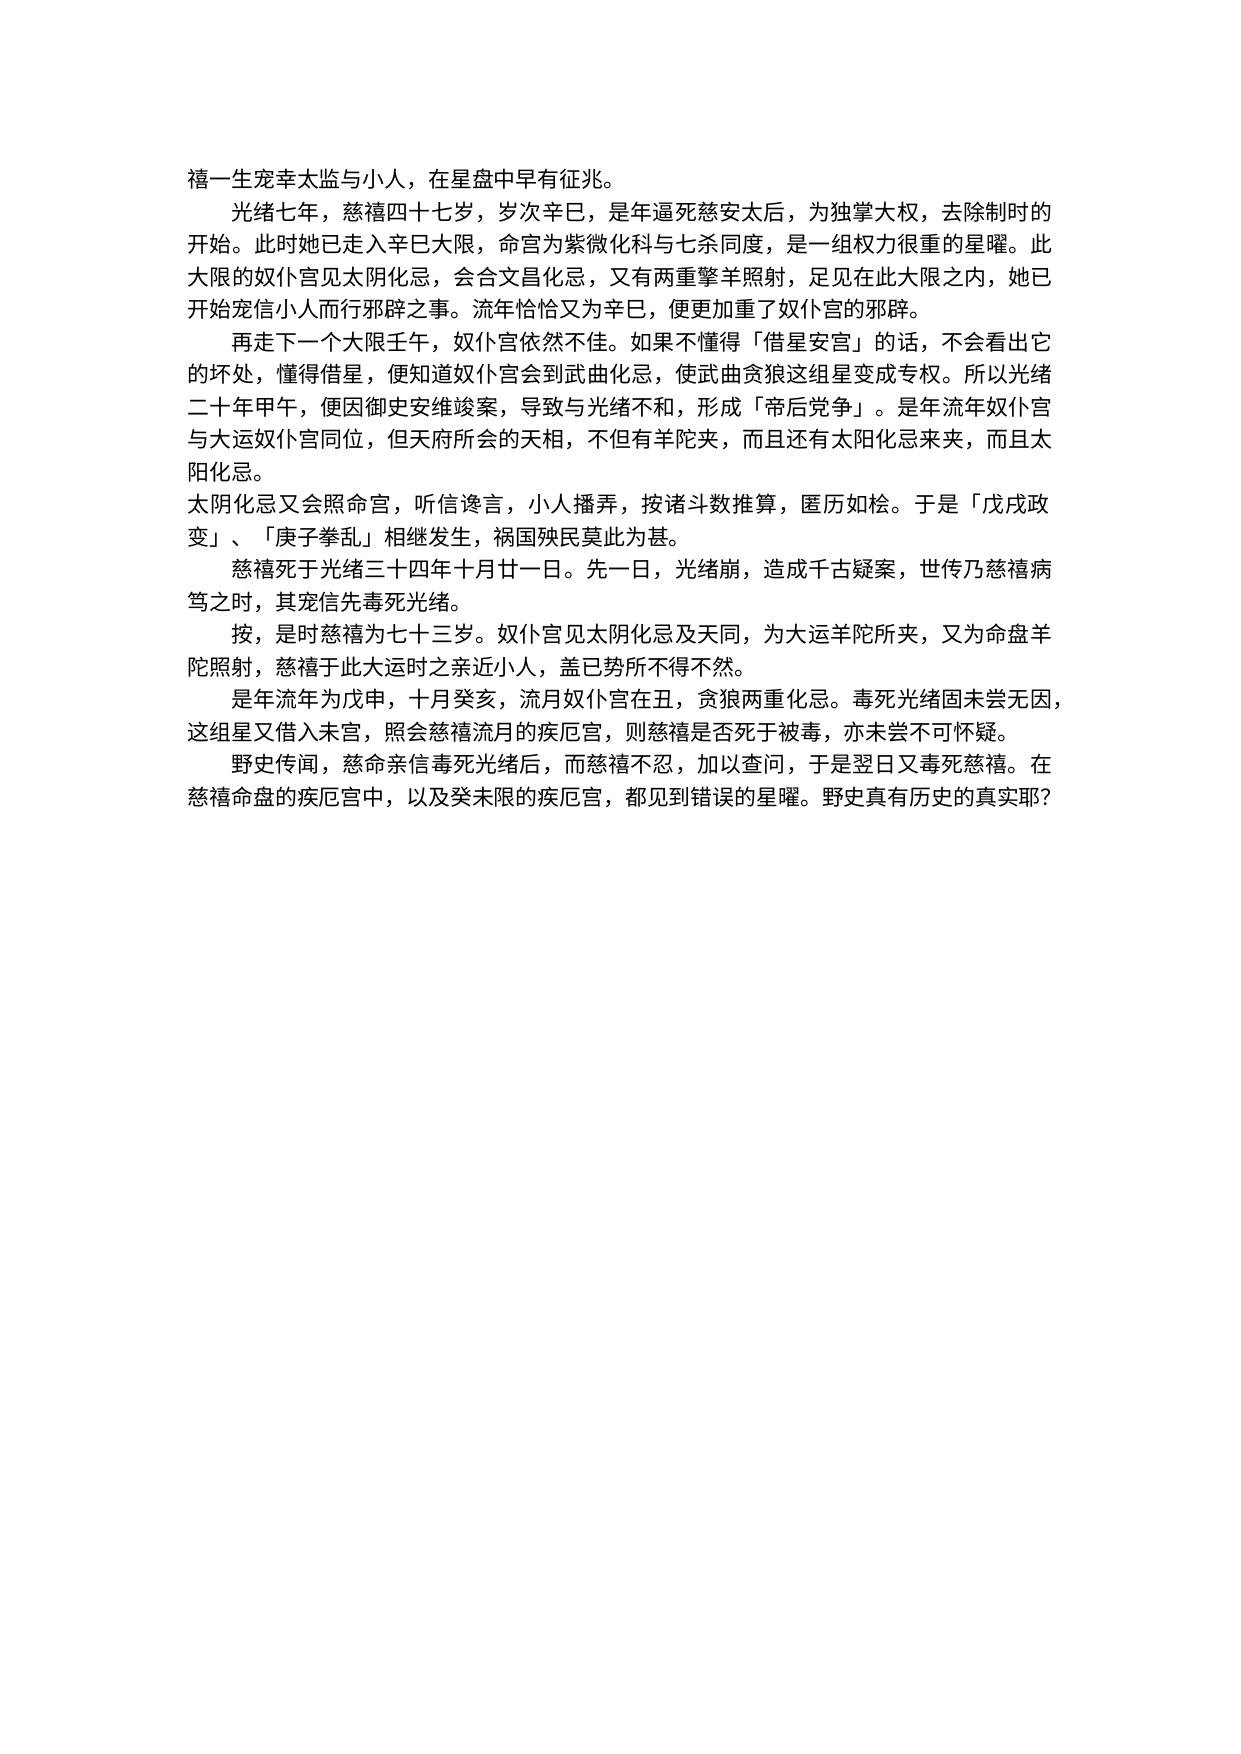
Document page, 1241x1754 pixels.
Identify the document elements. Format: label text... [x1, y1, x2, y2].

text 太阴化忌又会照命宫，听信谗言，小人播弄，按诸斗数推算，匿历如桧。于是「戊戌政变」、「庚子拳乱」相继发生，祸国殃民莫此为甚。 [187, 487, 1053, 552]
text 光绪七年，慈禧四十七岁，岁次辛巳，是年逼死慈安太后，为独掌大权，去除制时的开始。此时她已走入辛巳大限，命宫为紫微化科与七杀同度，是一组权力很重的星曜。此大限的奴仆宫见太阴化忌，会合文昌化忌，又有两重擎羊照射，足见在此大限之内，她已开始宠信小人而行邪辟之事。流年恰恰又为辛巳，便更加重了奴仆宫的邪辟。 [187, 194, 1053, 324]
text 按，是时慈禧为七十三岁。奴仆宫见太阴化忌及天同，为大运羊陀所夹，又为命盘羊陀照射，慈禧于此大运时之亲近小人，盖已势所不得不然。 [187, 617, 1053, 682]
text 再走下一个大限壬午，奴仆宫依然不佳。如果不懂得「借星安宫」的话，不会看出它的坏处，懂得借星，便知道奴仆宫会到武曲化忌，使武曲贪狼这组星变成专权。所以光绪二十年甲午，便因御史安维竣案，导致与光绪不和，形成「帝后党争」。是年流年奴仆宫与大运奴仆宫同位，但天府所会的天相，不但有羊陀夹，而且还有太阳化忌来夹，而且太阳化忌。 [187, 324, 1053, 487]
text 是年流年为戊申，十月癸亥，流月奴仆宫在丑，贪狼两重化忌。毒死光绪固未尝无因，这组星又借入未宫，照会慈禧流月的疾厄宫，则慈禧是否死于被毒，亦未尝不可怀疑。 [187, 682, 1053, 747]
text 野史传闻，慈命亲信毒死光绪后，而慈禧不忍，加以查问，于是翌日又毒死慈禧。在慈禧命盘的疾厄宫中，以及癸未限的疾厄宫，都见到错误的星曜。野史真有历史的真实耶？ [187, 747, 1053, 812]
text 慈禧死于光绪三十四年十月廿一日。先一日，光绪崩，造成千古疑案，世传乃慈禧病笃之时，其宠信先毒死光绪。 [187, 552, 1053, 617]
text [187, 162, 1053, 194]
